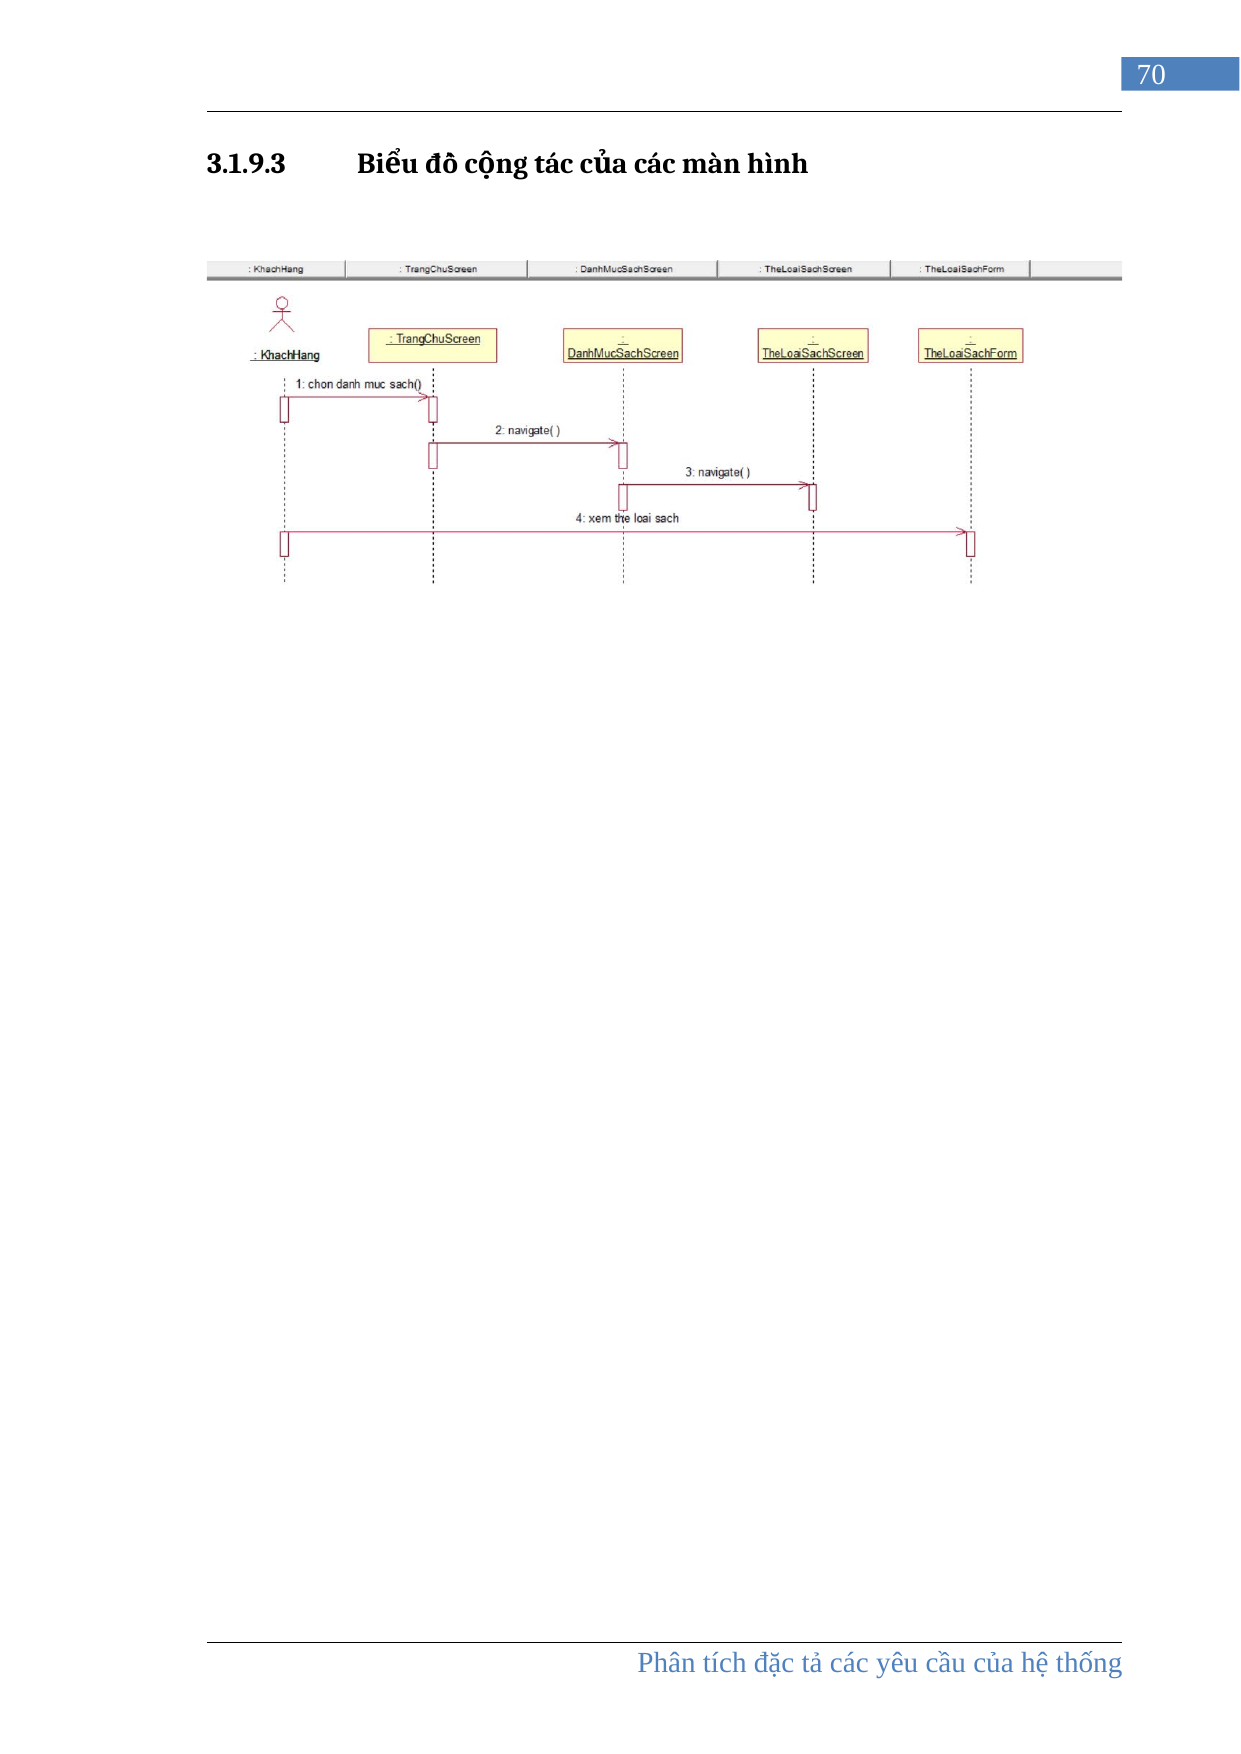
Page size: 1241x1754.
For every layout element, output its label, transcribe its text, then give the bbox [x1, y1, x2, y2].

picture [206, 260, 1123, 650]
subtitle Biểu đồ cộng tác của các màn hình [207, 148, 1122, 181]
